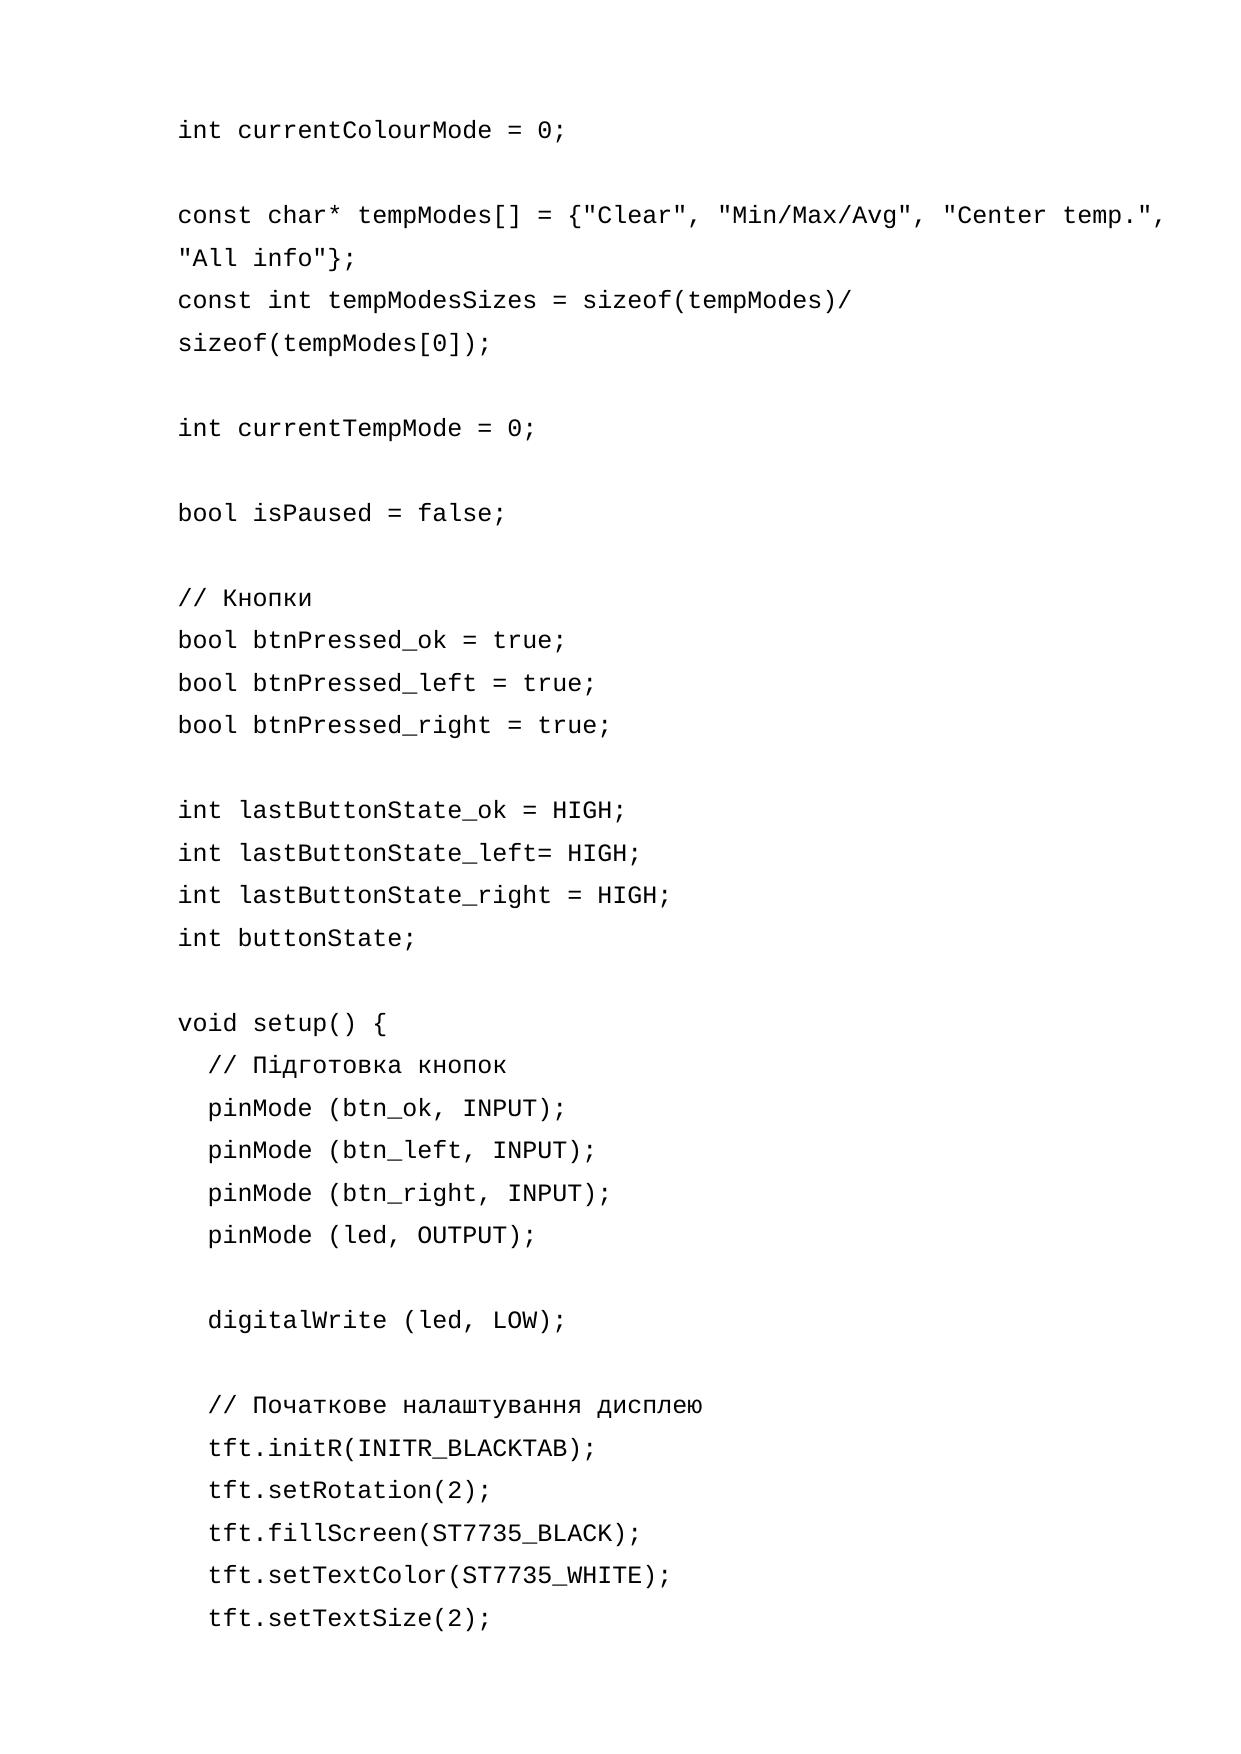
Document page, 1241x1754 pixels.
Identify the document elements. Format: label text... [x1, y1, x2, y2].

text // Початкове налаштування дисплею [177, 1393, 1181, 1421]
text // Кнопки [177, 586, 1181, 614]
text // Підготовка кнопок [177, 1053, 1181, 1081]
text tft.fillScreen(ST7735_BLACK); [177, 1521, 1181, 1549]
text pinMode (btn_right, INPUT); [177, 1181, 1181, 1209]
text int currentColourMode = 0; [177, 118, 1181, 146]
text pinMode (btn_ok, INPUT); [177, 1096, 1181, 1124]
text int lastButtonState_ok = HIGH; [177, 798, 1181, 826]
text tft.setRotation(2); [177, 1478, 1181, 1506]
text pinMode (led, OUTPUT); [177, 1223, 1181, 1251]
text const char* tempModes[] = {"Clear", "Min/Max/Avg", "Center temp.", "All info"}; [177, 203, 1181, 274]
text const int tempModesSizes = sizeof(tempModes)/ sizeof(tempModes[0]); [177, 288, 1181, 359]
text pinMode (btn_left, INPUT); [177, 1138, 1181, 1166]
text tft.setTextSize(2); [177, 1606, 1181, 1634]
text int currentTempMode = 0; [177, 416, 1181, 444]
text bool btnPressed_ok = true; [177, 628, 1181, 656]
text bool btnPressed_left = true; [177, 671, 1181, 699]
text digitalWrite (led, LOW); [177, 1308, 1181, 1336]
text void setup() { [177, 1011, 1181, 1039]
text tft.setTextColor(ST7735_WHITE); [177, 1563, 1181, 1591]
text int lastButtonState_left= HIGH; [177, 841, 1181, 869]
text bool btnPressed_right = true; [177, 713, 1181, 741]
text tft.initR(INITR_BLACKTAB); [177, 1436, 1181, 1464]
text int lastButtonState_right = HIGH; [177, 883, 1181, 911]
text int buttonState; [177, 926, 1181, 954]
text bool isPaused = false; [177, 501, 1181, 529]
